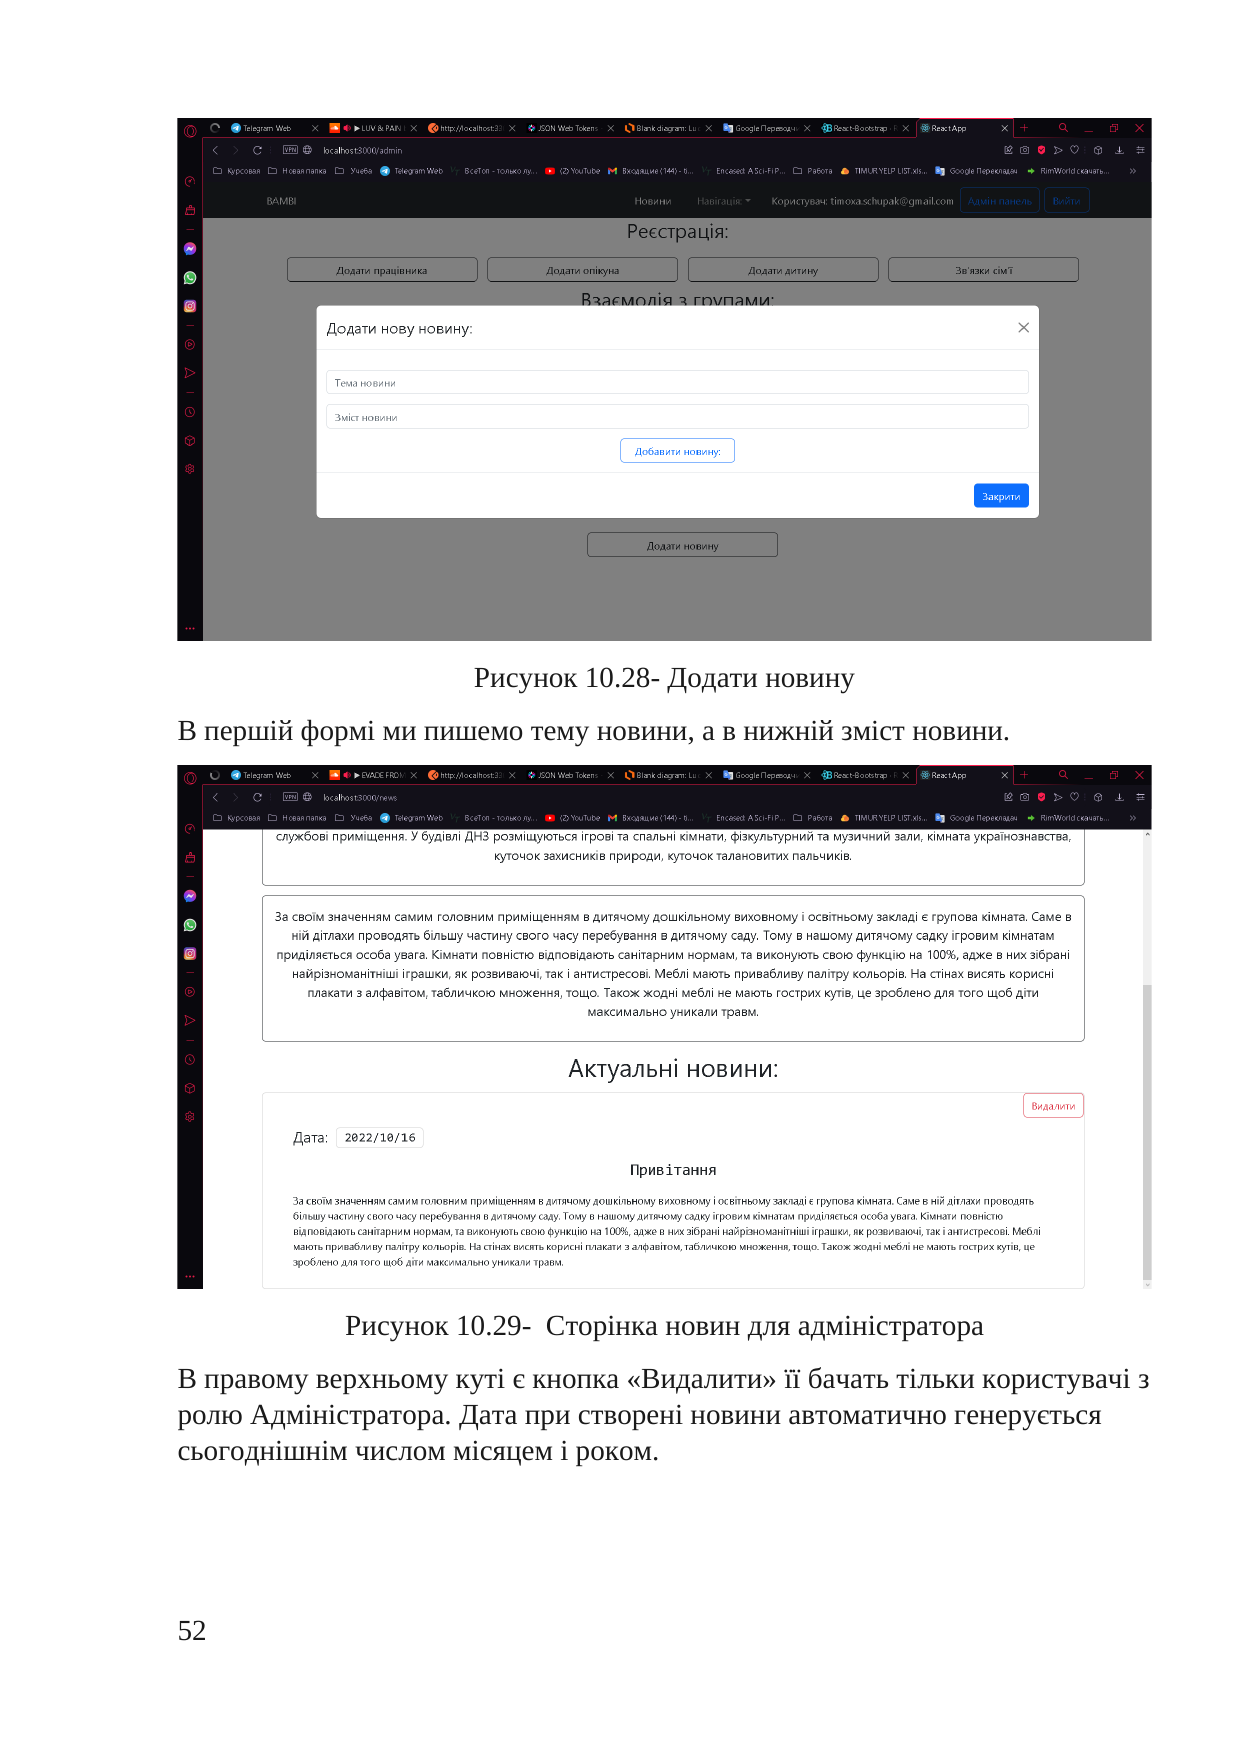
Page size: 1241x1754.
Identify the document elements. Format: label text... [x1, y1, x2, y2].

picture [177, 765, 1152, 1289]
picture [177, 118, 1152, 641]
text В першій формі ми пишемо тему новини, а в нижній зміст новини. [177, 713, 1152, 747]
text Рисунок 10.29- Сторінка новин для адміністратора [177, 1308, 1152, 1341]
text В правому верхньому куті є кнопка «Видалити» її бачать тільки користувачі з ролю Адміністратора. Дата при створені новини автоматично генерується сьогоднішнім числом місяцем і роком. [177, 1361, 1152, 1467]
text Рисунок 10.28- Додати новину [177, 660, 1152, 694]
